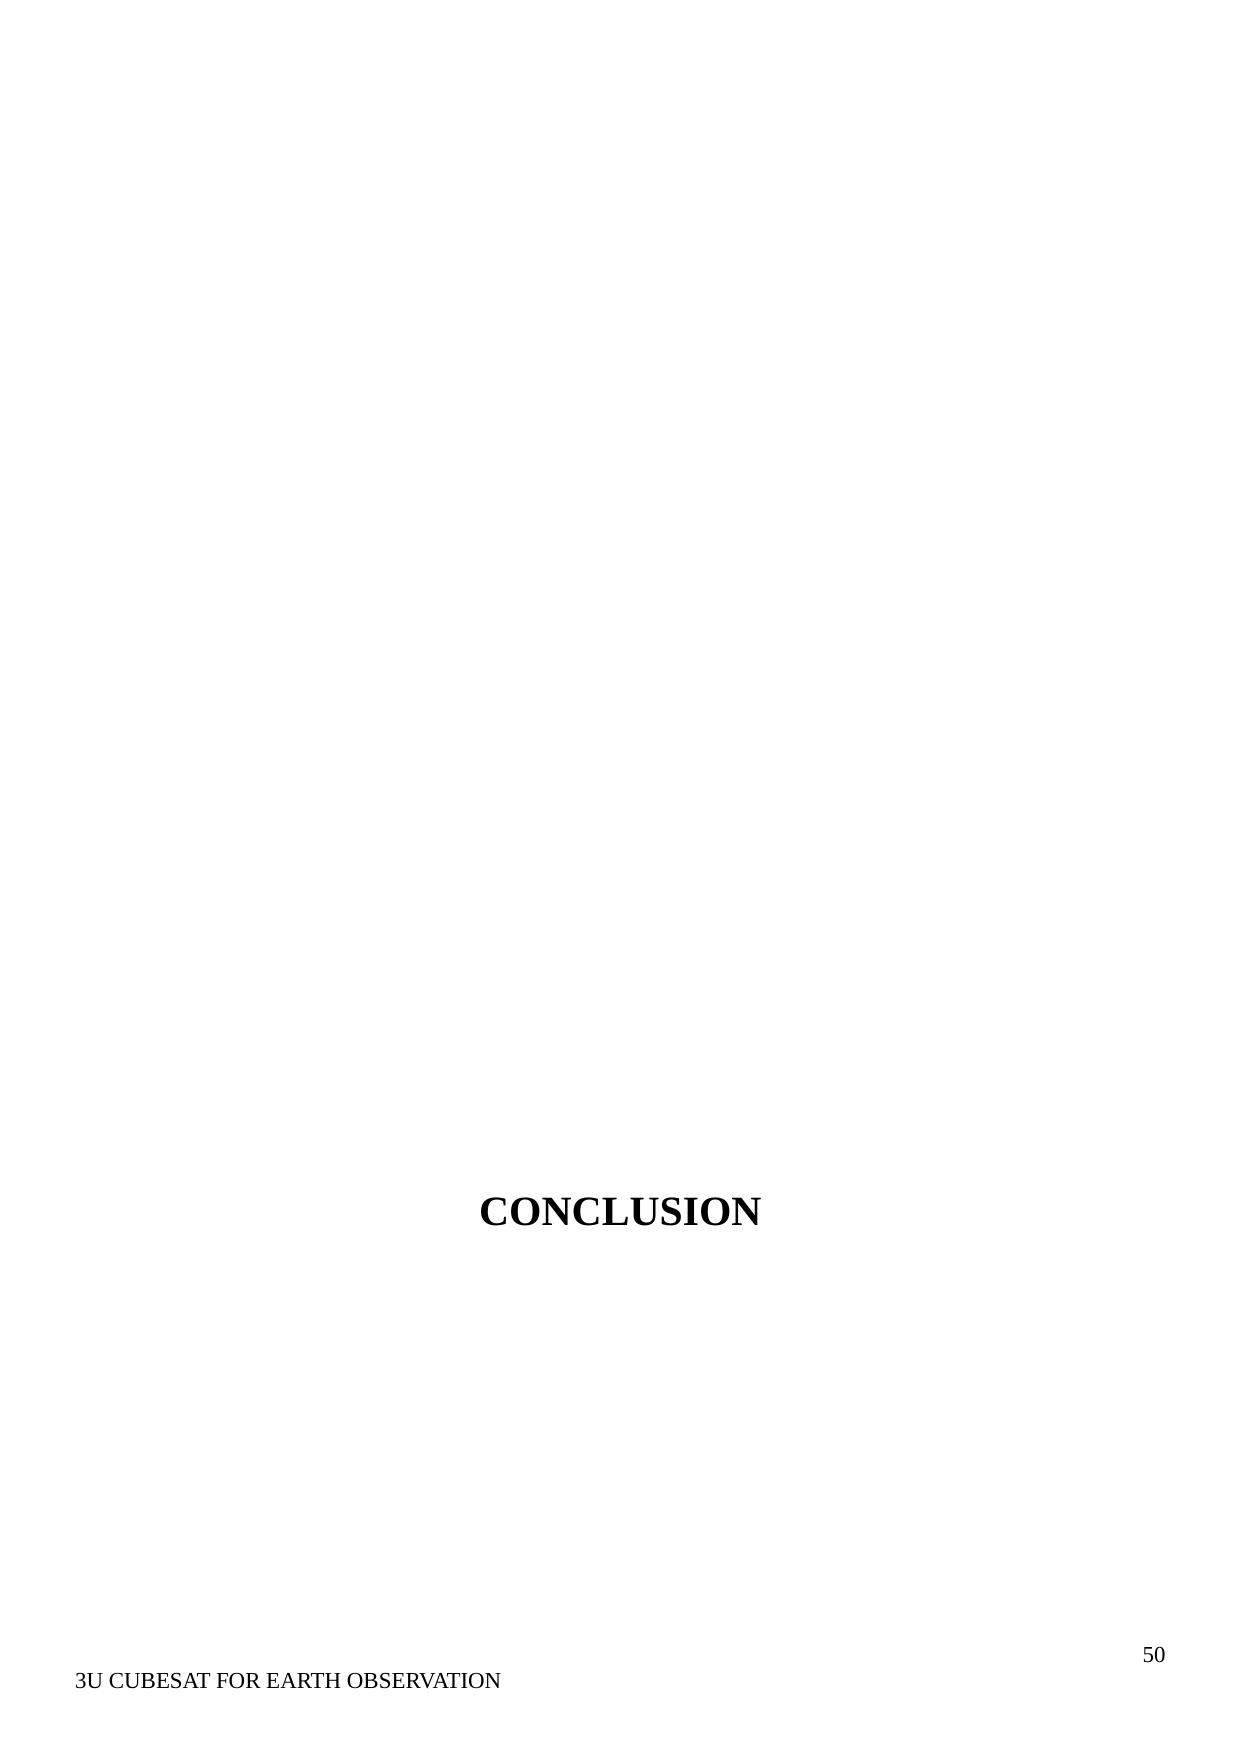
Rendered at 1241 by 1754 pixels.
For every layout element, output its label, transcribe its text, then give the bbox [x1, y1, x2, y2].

subtitle CONCLUSION [75, 1186, 1165, 1234]
